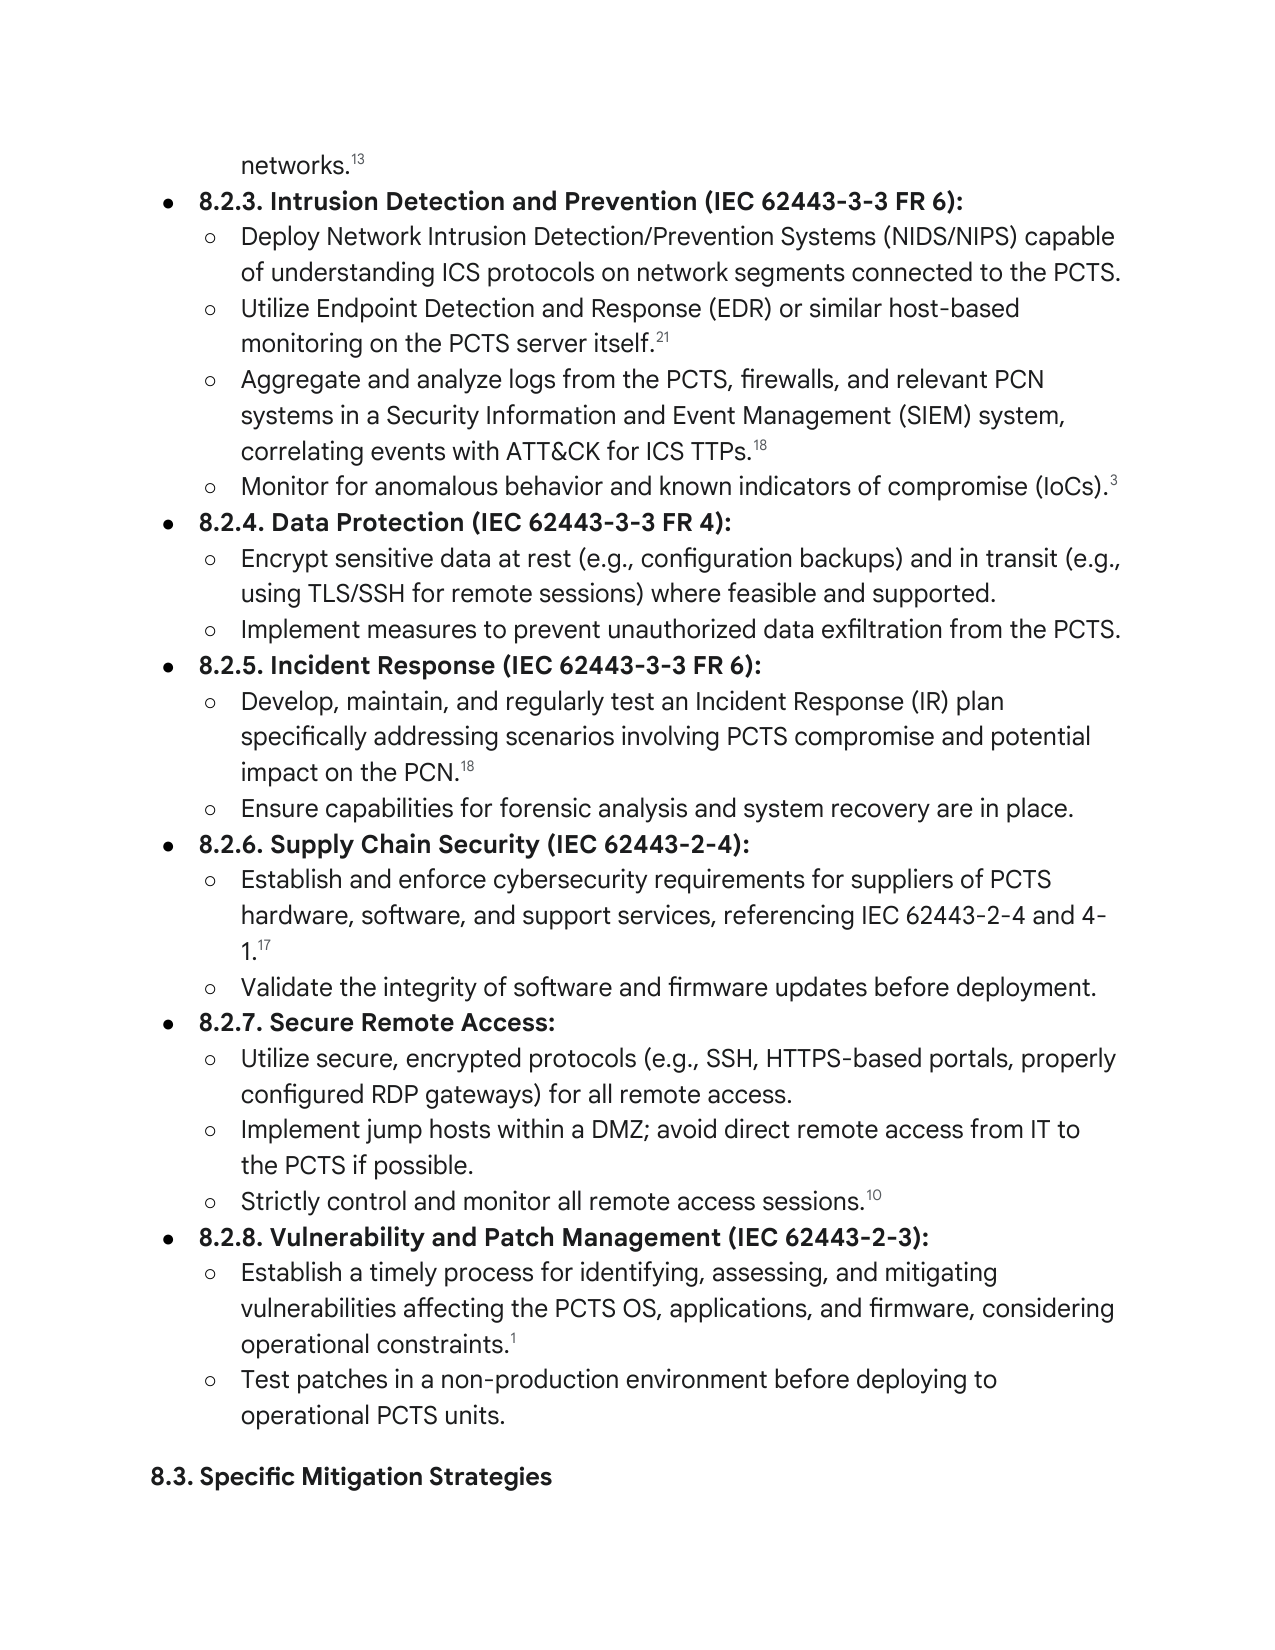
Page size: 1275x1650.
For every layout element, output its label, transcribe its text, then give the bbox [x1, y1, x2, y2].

list 8.2.6. Supply Chain Security (IEC 62443-2-4): [161, 829, 1125, 860]
list 8.2.7. Secure Remote Access: [161, 1007, 1125, 1039]
list Implement measures to prevent unauthorized data exfiltration from the PCTS. [203, 614, 1125, 646]
list 8.2.3. Intrusion Detection and Prevention (IEC 62443-3-3 FR 6): [161, 186, 1125, 217]
list Utilize secure, encrypted protocols (e.g., SSH, HTTPS-based portals, properly configured RDP gateways) for all remote access. [203, 1043, 1125, 1110]
list Deploy Network Intrusion Detection/Prevention Systems (NIDS/NIPS) capable of understanding ICS protocols on network segments connected to the PCTS. [203, 221, 1125, 288]
list Utilize Endpoint Detection and Response (EDR) or similar host-based monitoring on the PCTS server itself.21 [203, 293, 1125, 360]
list Aggregate and analyze logs from the PCTS, firewalls, and relevant PCN systems in a Security Information and Event Management (SIEM) system, correlating events with ATT&CK for ICS TTPs.18 [203, 364, 1125, 467]
list Develop, maintain, and regularly test an Incident Response (IR) plan specifically addressing scenarios involving PCTS compromise and potential impact on the PCN.18 [203, 686, 1125, 789]
subtitle 8.3. Specific Mitigation Strategies [150, 1461, 1125, 1493]
list Validate the integrity of software and firmware updates before deployment. [203, 972, 1125, 1003]
list 8.2.8. Vulnerability and Patch Management (IEC 62443-2-3): [161, 1222, 1125, 1253]
list Test patches in a non-production environment before deploying to operational PCTS units. [203, 1365, 1125, 1432]
list Monitor for anomalous behavior and known indicators of compromise (IoCs).3 [203, 472, 1125, 503]
list Establish a timely process for identifying, assessing, and mitigating vulnerabilities affecting the PCTS OS, applications, and firmware, considering operational constraints.1 [203, 1258, 1125, 1360]
list Implement jump hosts within a DMZ; avoid direct remote access from IT to the PCTS if possible. [203, 1115, 1125, 1182]
list 8.2.4. Data Protection (IEC 62443-3-3 FR 4): [161, 507, 1125, 539]
list 8.2.5. Incident Response (IEC 62443-3-3 FR 6): [161, 650, 1125, 682]
list Ensure capabilities for forensic analysis and system recovery are in place. [203, 793, 1125, 824]
list Strictly control and monitor all remote access sessions.10 [203, 1186, 1125, 1217]
list Encrypt sensitive data at rest (e.g., configuration backups) and in transit (e.g., using TLS/SSH for remote sessions) where feasible and supported. [203, 543, 1125, 610]
list Establish and enforce cybersecurity requirements for suppliers of PCTS hardware, software, and support services, referencing IEC 62443-2-4 and 4-1.17 [203, 864, 1125, 967]
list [203, 150, 1125, 181]
